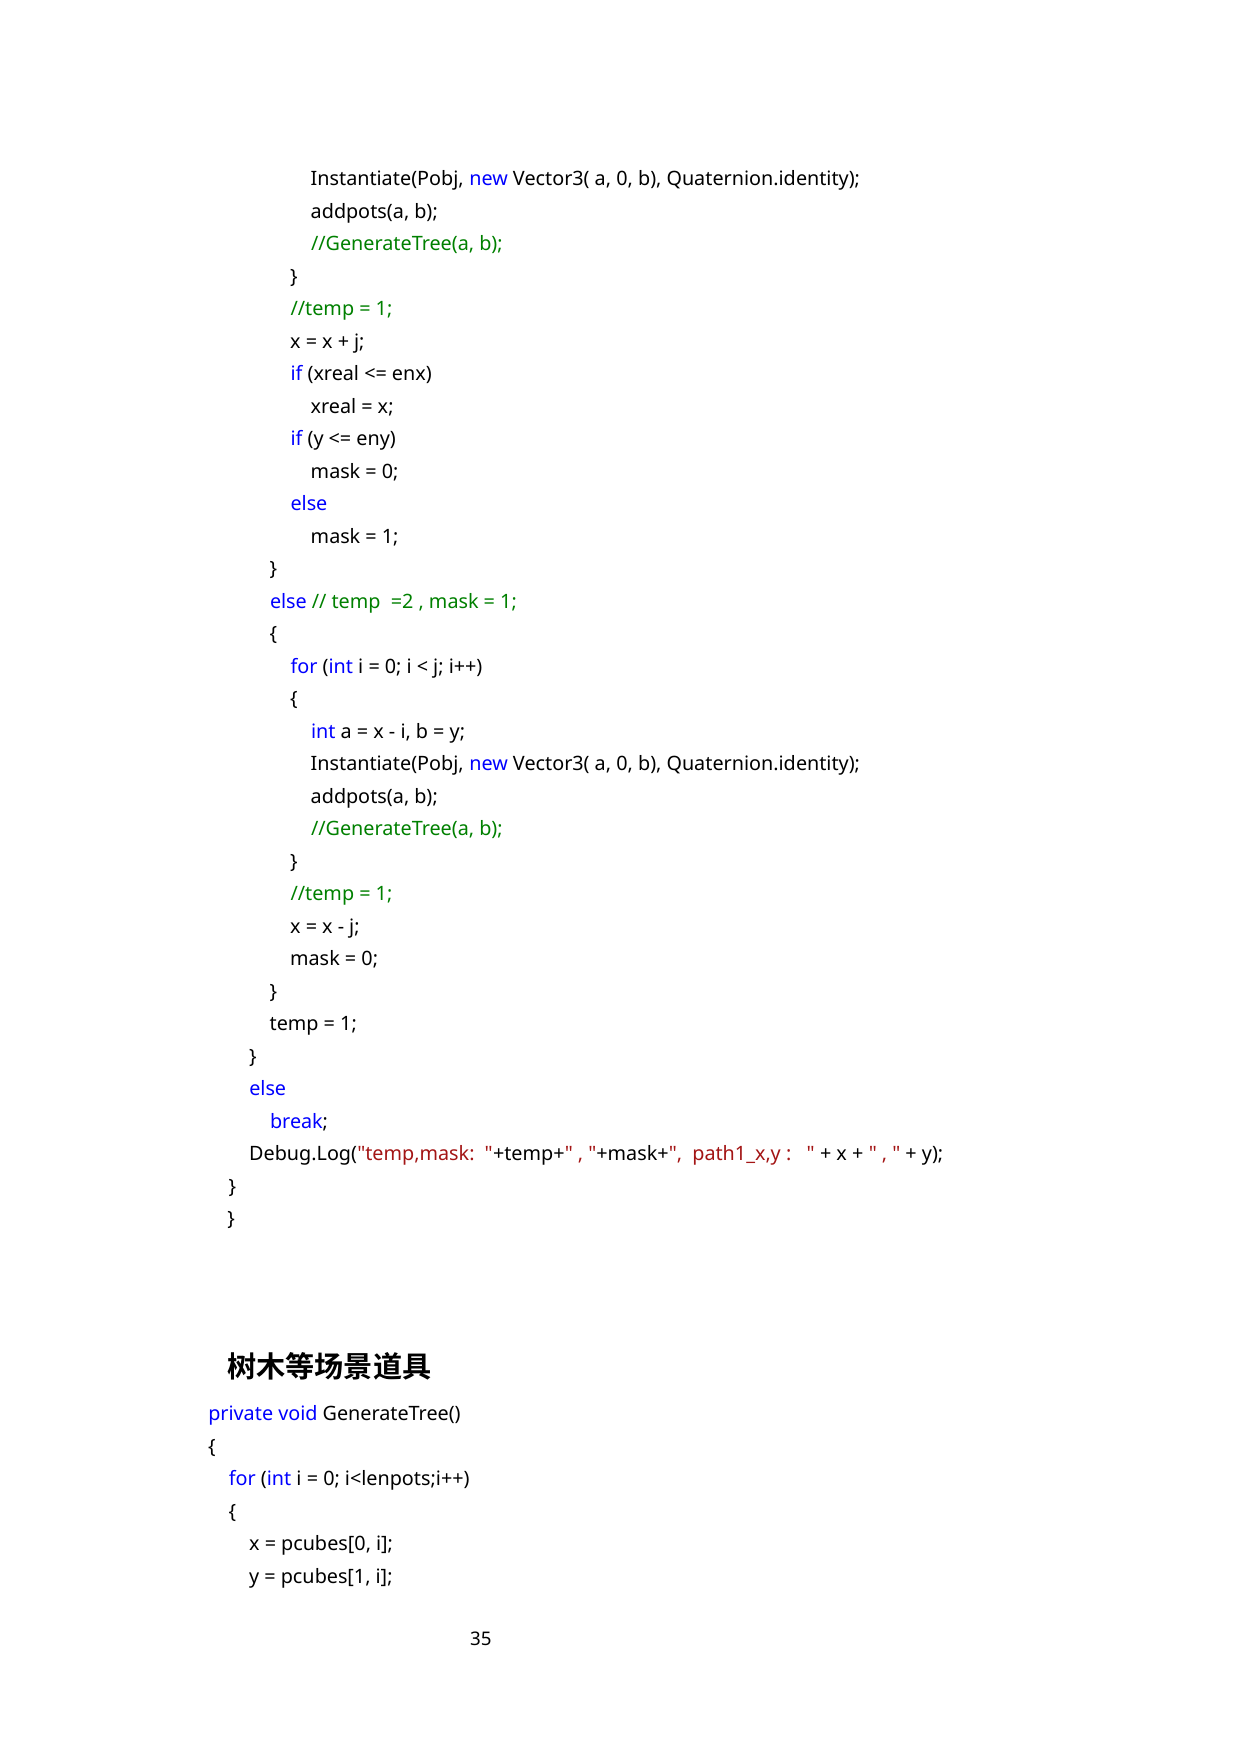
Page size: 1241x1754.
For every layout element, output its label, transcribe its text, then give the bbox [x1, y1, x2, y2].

text //GenerateTree(a, b); [187, 227, 1053, 259]
text else [187, 1072, 1053, 1104]
text { [187, 682, 1053, 714]
text } [187, 1169, 1053, 1202]
text addpots(a, b); [187, 194, 1053, 227]
text x = x + j; [187, 324, 1053, 357]
text for (int i = 0; i < j; i++) [187, 649, 1053, 682]
text Instantiate(Pobj, new Vector3( a, 0, b), Quaternion.identity); [187, 747, 1053, 779]
text xreal = x; [187, 389, 1053, 422]
text else [187, 487, 1053, 519]
text { [187, 1494, 1053, 1527]
text mask = 0; [187, 942, 1053, 974]
text y = pcubes[1, i]; [187, 1559, 1053, 1592]
text temp = 1; [187, 1007, 1053, 1039]
text } [187, 1202, 1053, 1234]
text x = pcubes[0, i]; [187, 1527, 1053, 1559]
text addpots(a, b); [187, 779, 1053, 812]
text if (y <= eny) [187, 422, 1053, 454]
text break; [187, 1104, 1053, 1137]
text //temp = 1; [187, 292, 1053, 324]
text //temp = 1; [187, 877, 1053, 909]
text } [187, 552, 1053, 584]
text //GenerateTree(a, b); [187, 812, 1053, 844]
text { [187, 617, 1053, 649]
text } [187, 1039, 1053, 1072]
text x = x - j; [187, 909, 1053, 942]
text for (int i = 0; i<lenpots;i++) [187, 1462, 1053, 1494]
text } [187, 844, 1053, 877]
text if (xreal <= enx) [187, 357, 1053, 389]
text mask = 0; [187, 454, 1053, 487]
text } [187, 974, 1053, 1007]
text else // temp =2 , mask = 1; [187, 584, 1053, 617]
text } [187, 259, 1053, 292]
text Instantiate(Pobj, new Vector3( a, 0, b), Quaternion.identity); [187, 162, 1053, 194]
text Debug.Log("temp,mask: "+temp+" , "+mask+", path1_x,y : " + x + " , " + y); [187, 1137, 1053, 1169]
text 树木等场景道具 [187, 1332, 1053, 1397]
text { [187, 1429, 1053, 1462]
text mask = 1; [187, 519, 1053, 552]
text private void GenerateTree() [187, 1397, 1053, 1429]
text int a = x - i, b = y; [187, 714, 1053, 747]
